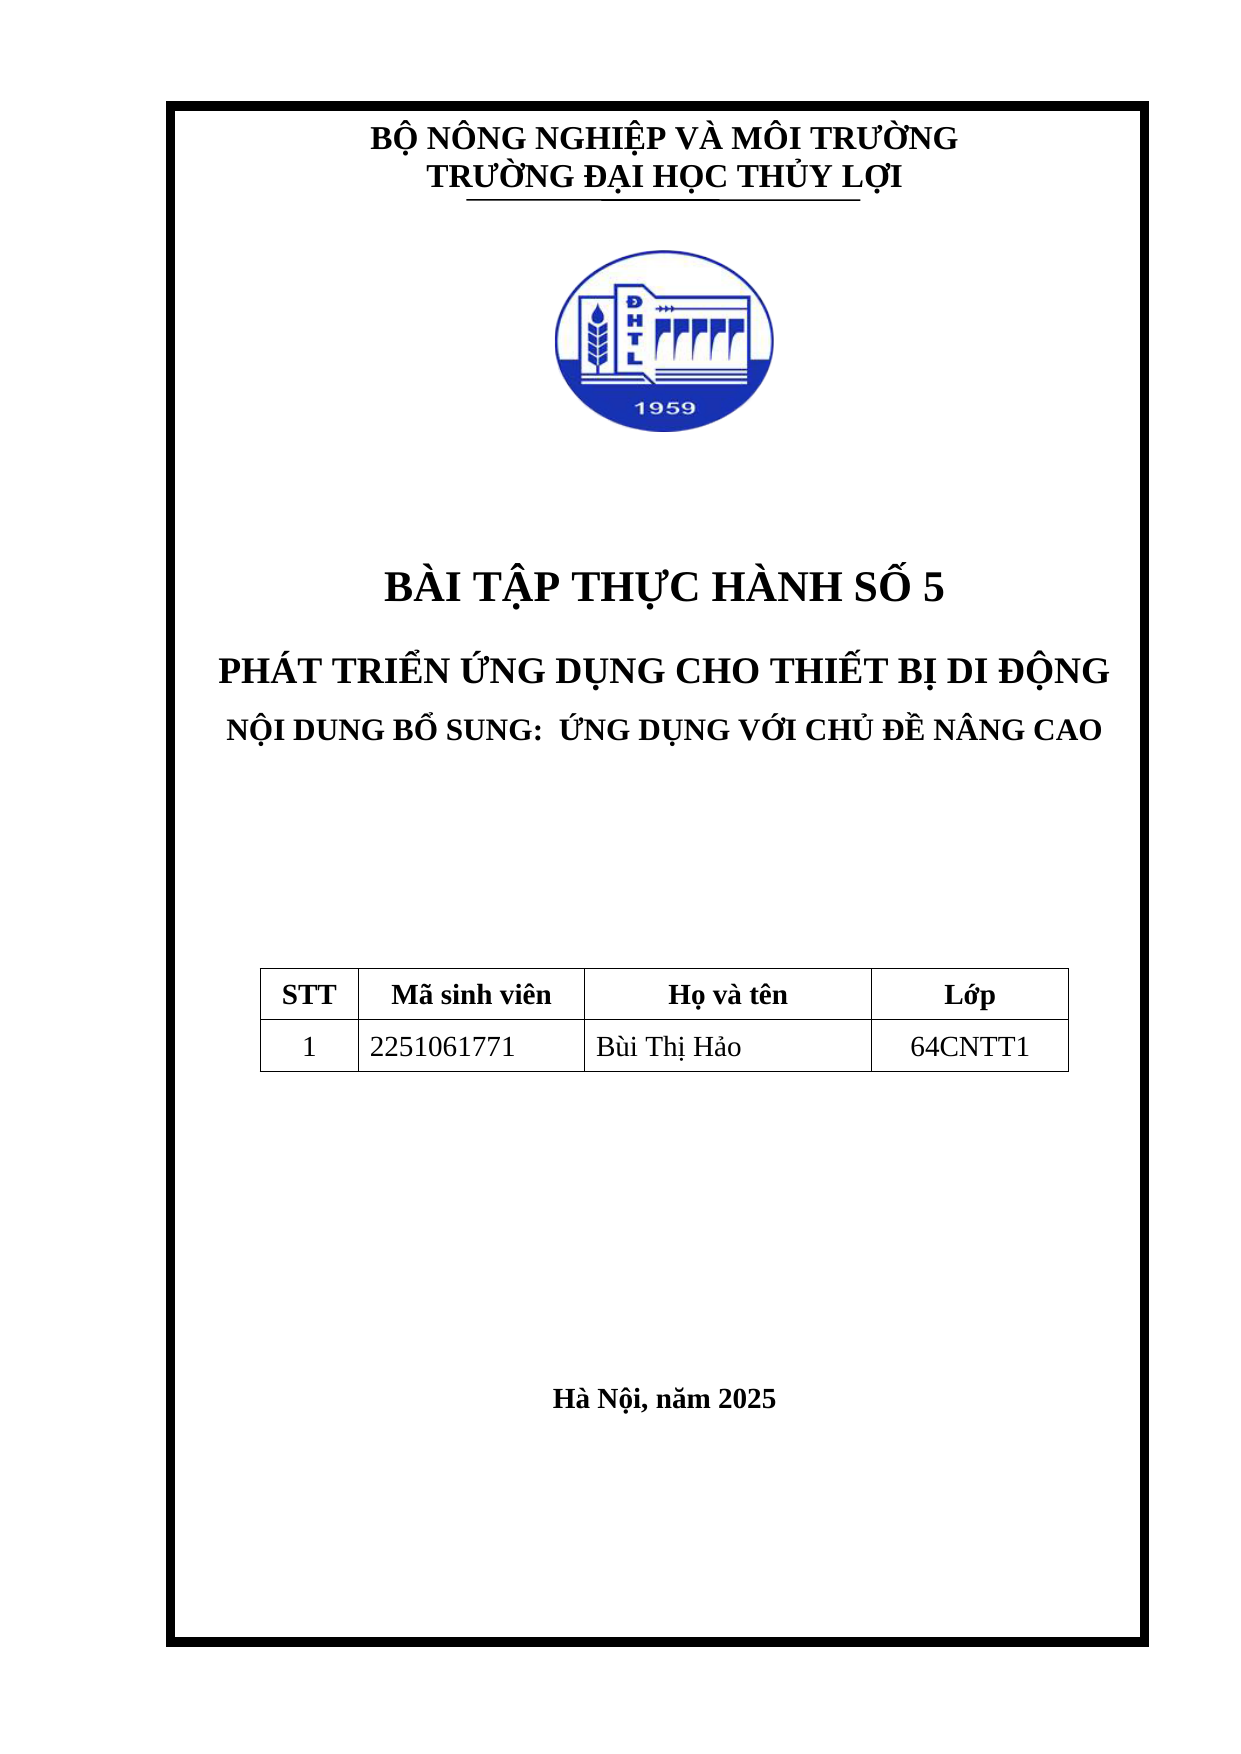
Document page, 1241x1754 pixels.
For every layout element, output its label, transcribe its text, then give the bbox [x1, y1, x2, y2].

text PHÁT TRIỂN ỨNG DỤNG CHO THIẾT BỊ DI ĐỘNG [177, 649, 1152, 692]
table_header Mã sinh viên [359, 969, 584, 1019]
picture [554, 250, 774, 432]
table_header Lớp [872, 969, 1068, 1019]
text BÀI TẬP THỰC HÀNH SỐ 5 [177, 561, 1152, 611]
text TRƯỜNG ĐẠI HỌC THỦY LỢI [177, 156, 1152, 195]
text NỘI DUNG BỔ SUNG: ỨNG DỤNG VỚI CHỦ ĐỀ NÂNG CAO [177, 711, 1152, 747]
table_cell Bùi Thị Hảo [585, 1020, 871, 1071]
table_header STT [261, 969, 358, 1019]
text BỘ NÔNG NGHIỆP VÀ MÔI TRƯỜNG [177, 118, 1152, 156]
text Hà Nội, năm 2025 [177, 1382, 1152, 1415]
table_cell 2251061771 [359, 1020, 584, 1071]
table_cell 64CNTT1 [872, 1020, 1068, 1071]
table_cell 1 [261, 1020, 358, 1071]
table_header Họ và tên [585, 969, 871, 1019]
